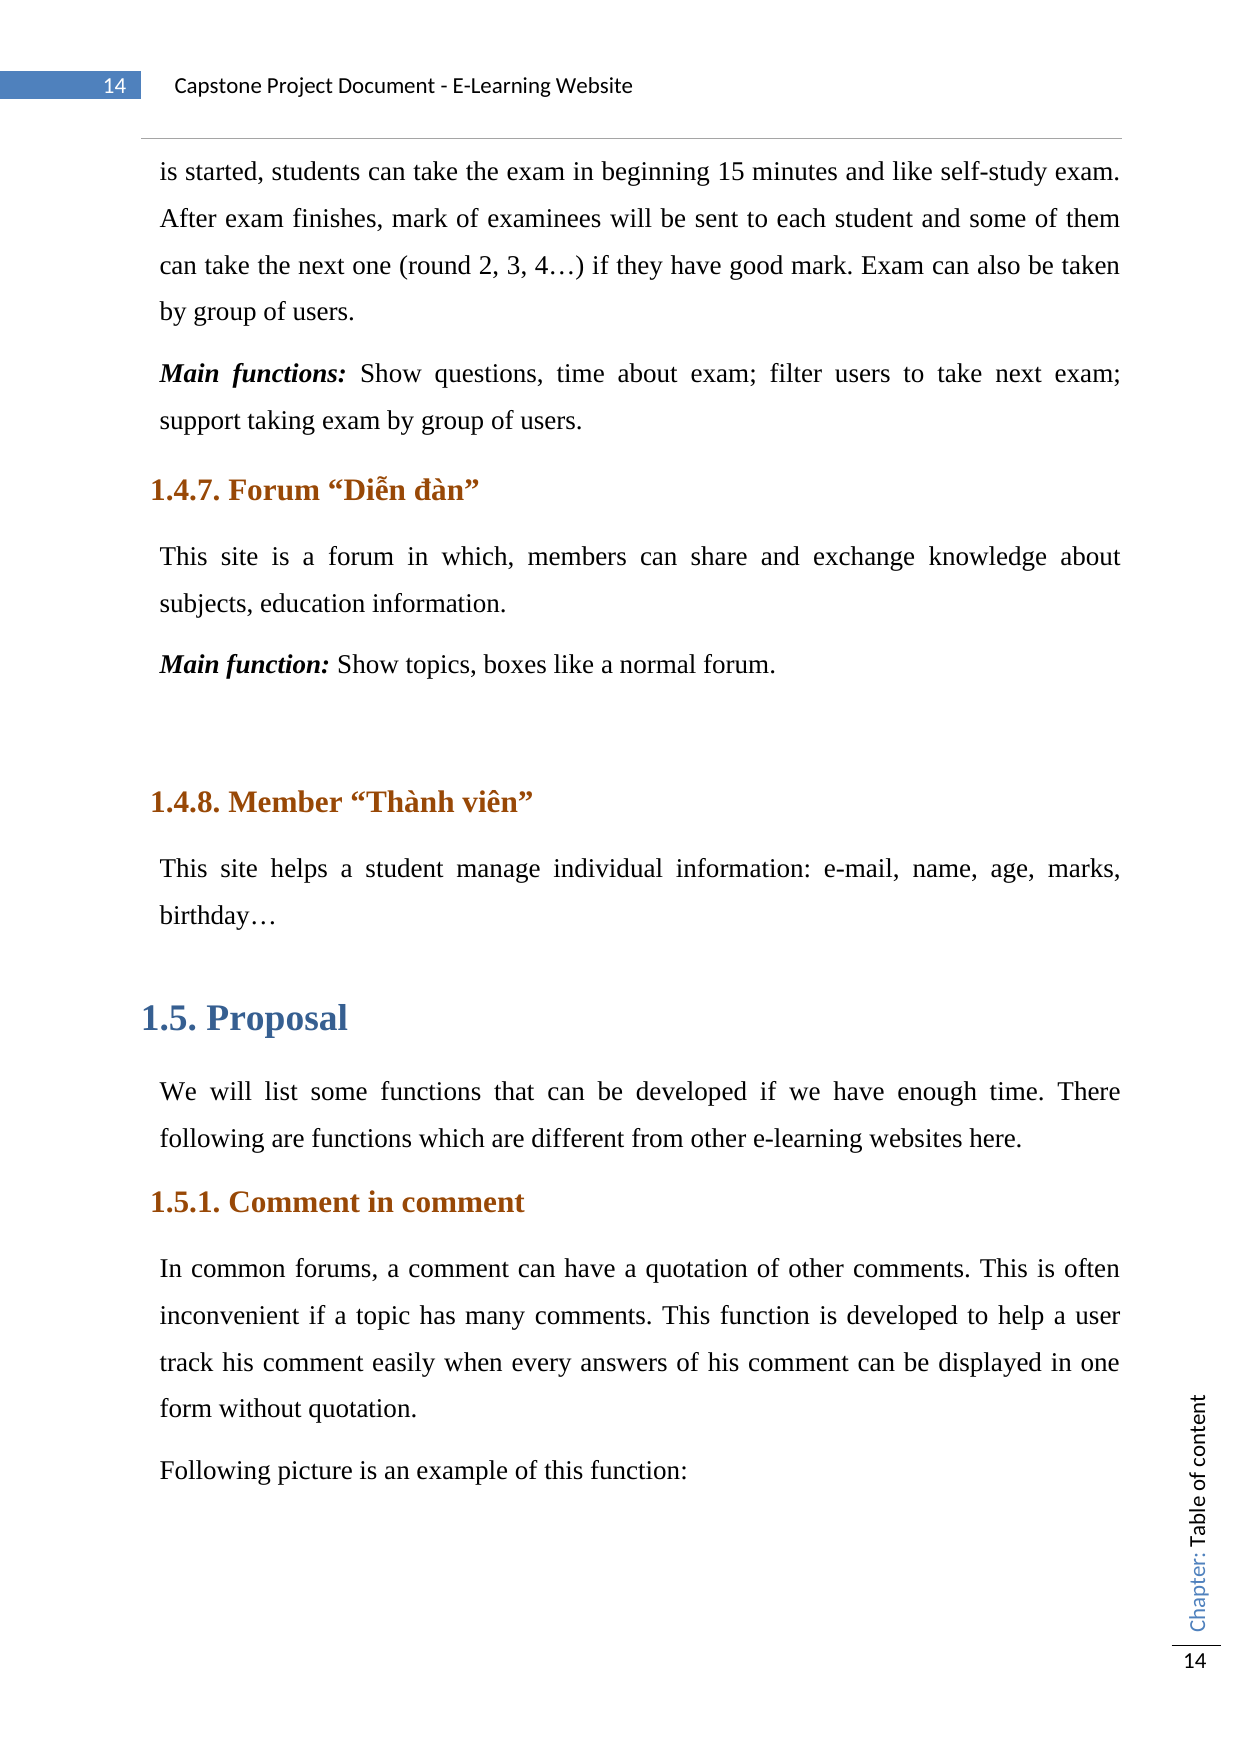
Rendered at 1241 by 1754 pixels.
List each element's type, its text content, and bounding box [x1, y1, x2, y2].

subtitle 1.4.7. Forum “Diễn đàn” [150, 471, 1122, 507]
text Main functions: Show questions, time about exam; filter users to take next exam; support taking exam by group of users. [159, 357, 1122, 435]
text This site helps a student manage individual information: e-mail, name, age, marks, birthday… [159, 852, 1122, 930]
subtitle 1.4.8. Member “Thành viên” [150, 783, 1122, 819]
text Main function: Show topics, boxes like a normal forum. [159, 648, 1122, 679]
text Following picture is an example of this function: [159, 1454, 1122, 1485]
text We will list some functions that can be developed if we have enough time. There following are functions which are different from other e-learning websites here. [159, 1075, 1122, 1153]
text This site is a forum in which, members can share and exchange knowledge about subjects, education information. [159, 540, 1122, 618]
text In common forums, a comment can have a quotation of other comments. This is often inconvenient if a topic has many comments. This function is developed to help a user track his comment easily when every answers of his comment can be displayed in one form without quotation. [159, 1252, 1122, 1424]
text 1.5.1. Comment in comment [150, 1184, 1122, 1219]
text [159, 155, 1122, 327]
subtitle 1.5. Proposal [141, 996, 1122, 1039]
